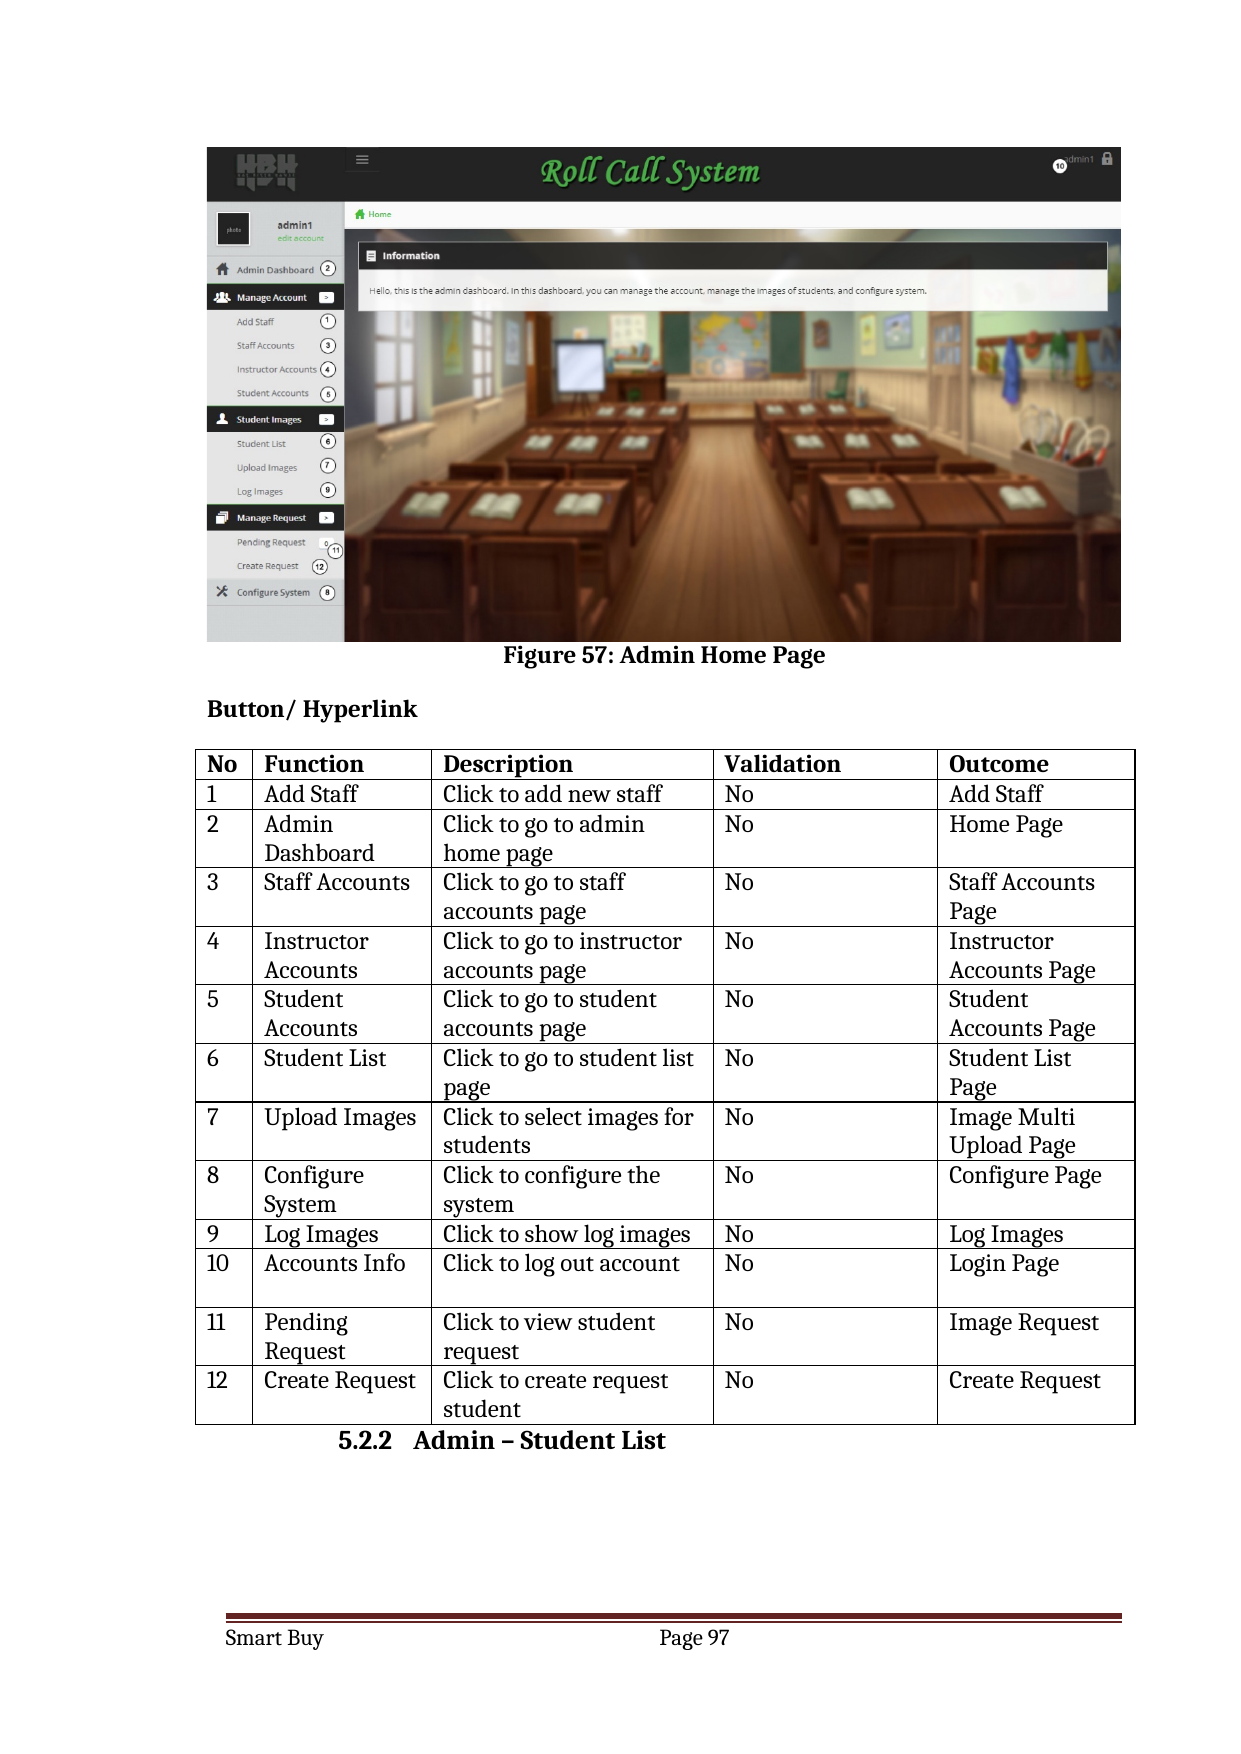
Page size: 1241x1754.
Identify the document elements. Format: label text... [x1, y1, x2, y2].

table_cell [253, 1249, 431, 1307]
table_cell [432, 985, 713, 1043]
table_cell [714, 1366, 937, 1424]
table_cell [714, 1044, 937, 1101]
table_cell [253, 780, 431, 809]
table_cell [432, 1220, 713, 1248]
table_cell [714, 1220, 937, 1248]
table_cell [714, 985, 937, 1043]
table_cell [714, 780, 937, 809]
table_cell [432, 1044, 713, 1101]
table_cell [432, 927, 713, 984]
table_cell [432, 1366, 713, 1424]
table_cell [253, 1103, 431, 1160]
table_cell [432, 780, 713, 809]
subtitle Admin – Student List [338, 1425, 1122, 1456]
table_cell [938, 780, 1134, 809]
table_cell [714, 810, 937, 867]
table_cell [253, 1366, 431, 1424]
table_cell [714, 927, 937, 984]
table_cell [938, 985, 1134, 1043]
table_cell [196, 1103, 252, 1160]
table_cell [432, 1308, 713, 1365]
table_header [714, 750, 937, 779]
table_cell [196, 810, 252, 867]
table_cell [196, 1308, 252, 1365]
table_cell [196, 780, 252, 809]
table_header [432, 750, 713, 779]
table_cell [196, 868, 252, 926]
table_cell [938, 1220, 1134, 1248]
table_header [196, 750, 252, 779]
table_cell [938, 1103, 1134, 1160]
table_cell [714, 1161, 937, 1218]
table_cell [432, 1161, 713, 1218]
picture [206, 147, 1121, 642]
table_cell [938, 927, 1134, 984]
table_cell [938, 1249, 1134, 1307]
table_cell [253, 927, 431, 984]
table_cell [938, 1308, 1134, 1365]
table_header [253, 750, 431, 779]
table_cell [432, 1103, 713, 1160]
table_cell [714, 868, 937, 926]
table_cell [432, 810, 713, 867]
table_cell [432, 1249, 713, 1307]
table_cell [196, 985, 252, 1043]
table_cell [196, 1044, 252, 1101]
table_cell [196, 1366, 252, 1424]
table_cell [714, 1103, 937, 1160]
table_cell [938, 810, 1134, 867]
text Button/ Hyperlink [207, 695, 1122, 724]
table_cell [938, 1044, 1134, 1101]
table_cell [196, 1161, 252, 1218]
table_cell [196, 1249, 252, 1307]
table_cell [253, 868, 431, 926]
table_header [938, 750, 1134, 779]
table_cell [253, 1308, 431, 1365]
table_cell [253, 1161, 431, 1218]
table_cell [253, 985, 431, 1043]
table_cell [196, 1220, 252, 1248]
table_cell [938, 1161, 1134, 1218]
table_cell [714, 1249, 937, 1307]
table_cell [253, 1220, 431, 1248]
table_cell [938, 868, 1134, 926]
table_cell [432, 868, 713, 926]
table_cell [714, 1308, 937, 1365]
text Figure 57: Admin Home Page [207, 641, 1122, 670]
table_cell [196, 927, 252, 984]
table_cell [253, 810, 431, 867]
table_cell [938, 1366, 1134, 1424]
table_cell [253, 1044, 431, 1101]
